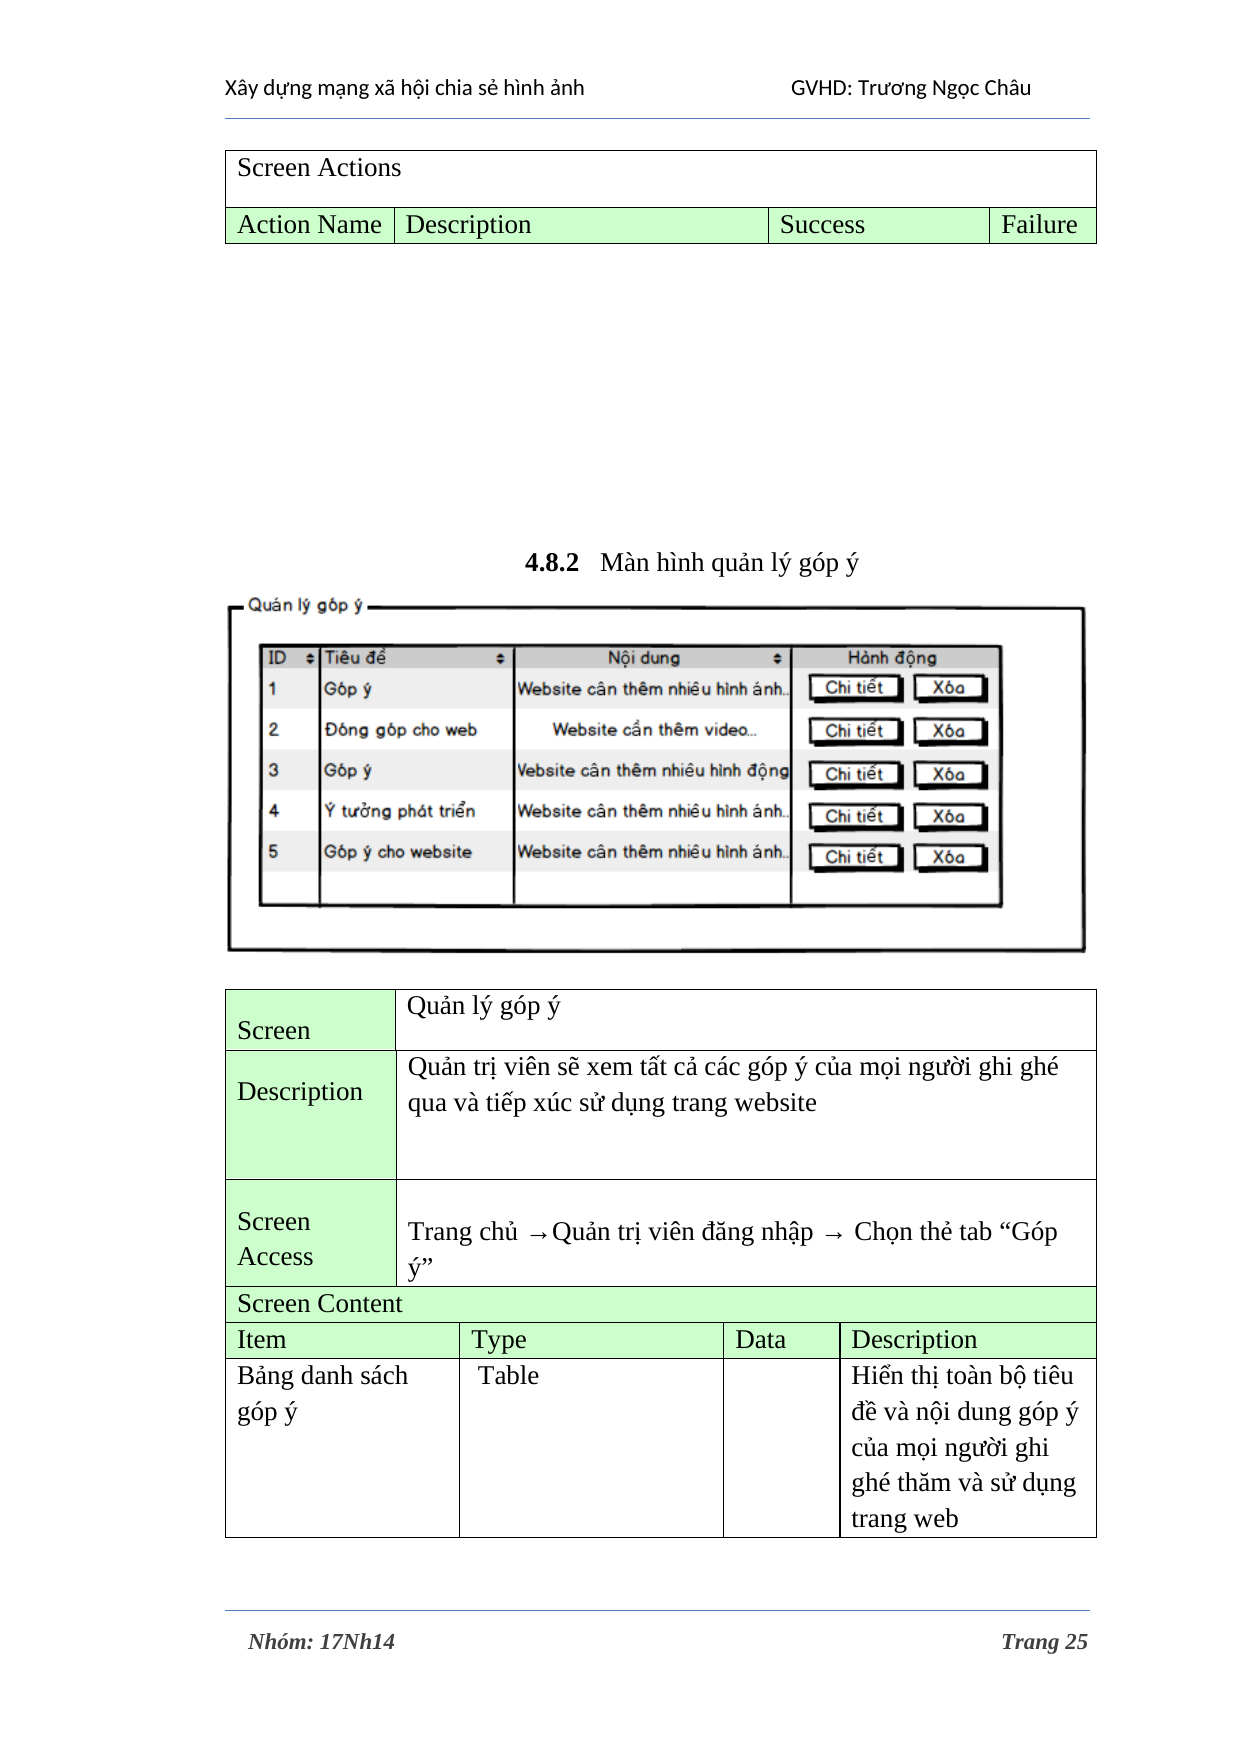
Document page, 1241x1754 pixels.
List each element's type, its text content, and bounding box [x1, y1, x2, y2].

table_cell [724, 1359, 839, 1537]
table_cell Table [460, 1359, 723, 1537]
table_header Quản lý góp ý [396, 990, 1096, 1049]
table_header Screen [226, 990, 395, 1049]
table_cell Failure [990, 208, 1096, 243]
table_cell Type [460, 1323, 723, 1358]
table_cell Data [724, 1323, 839, 1358]
table_cell Description [226, 1051, 396, 1178]
table_cell Trang chủ →Quản trị viên đăng nhập → Chọn thẻ tab “Góp ý” [397, 1180, 1096, 1286]
table_cell Bảng danh sách góp ý [226, 1359, 459, 1537]
table_cell Item [226, 1323, 459, 1358]
list Màn hình quản lý góp ý [525, 546, 1090, 577]
table_cell Screen Content [226, 1287, 1096, 1322]
picture [225, 596, 1097, 964]
table_cell Action Name [226, 208, 394, 243]
table_cell Screen Access [226, 1180, 396, 1286]
table_cell Hiển thị toàn bộ tiêu đề và nội dung góp ý của mọi người ghi ghé thăm và sử dụng trang web [841, 1359, 1096, 1537]
table_cell Success [769, 208, 989, 243]
table_cell Description [841, 1323, 1096, 1358]
table_cell Description [395, 208, 768, 243]
table_cell Screen Actions [226, 151, 1096, 207]
table_cell Quản trị viên sẽ xem tất cả các góp ý của mọi người ghi ghé qua và tiếp xúc sử dụng trang website [397, 1051, 1096, 1178]
